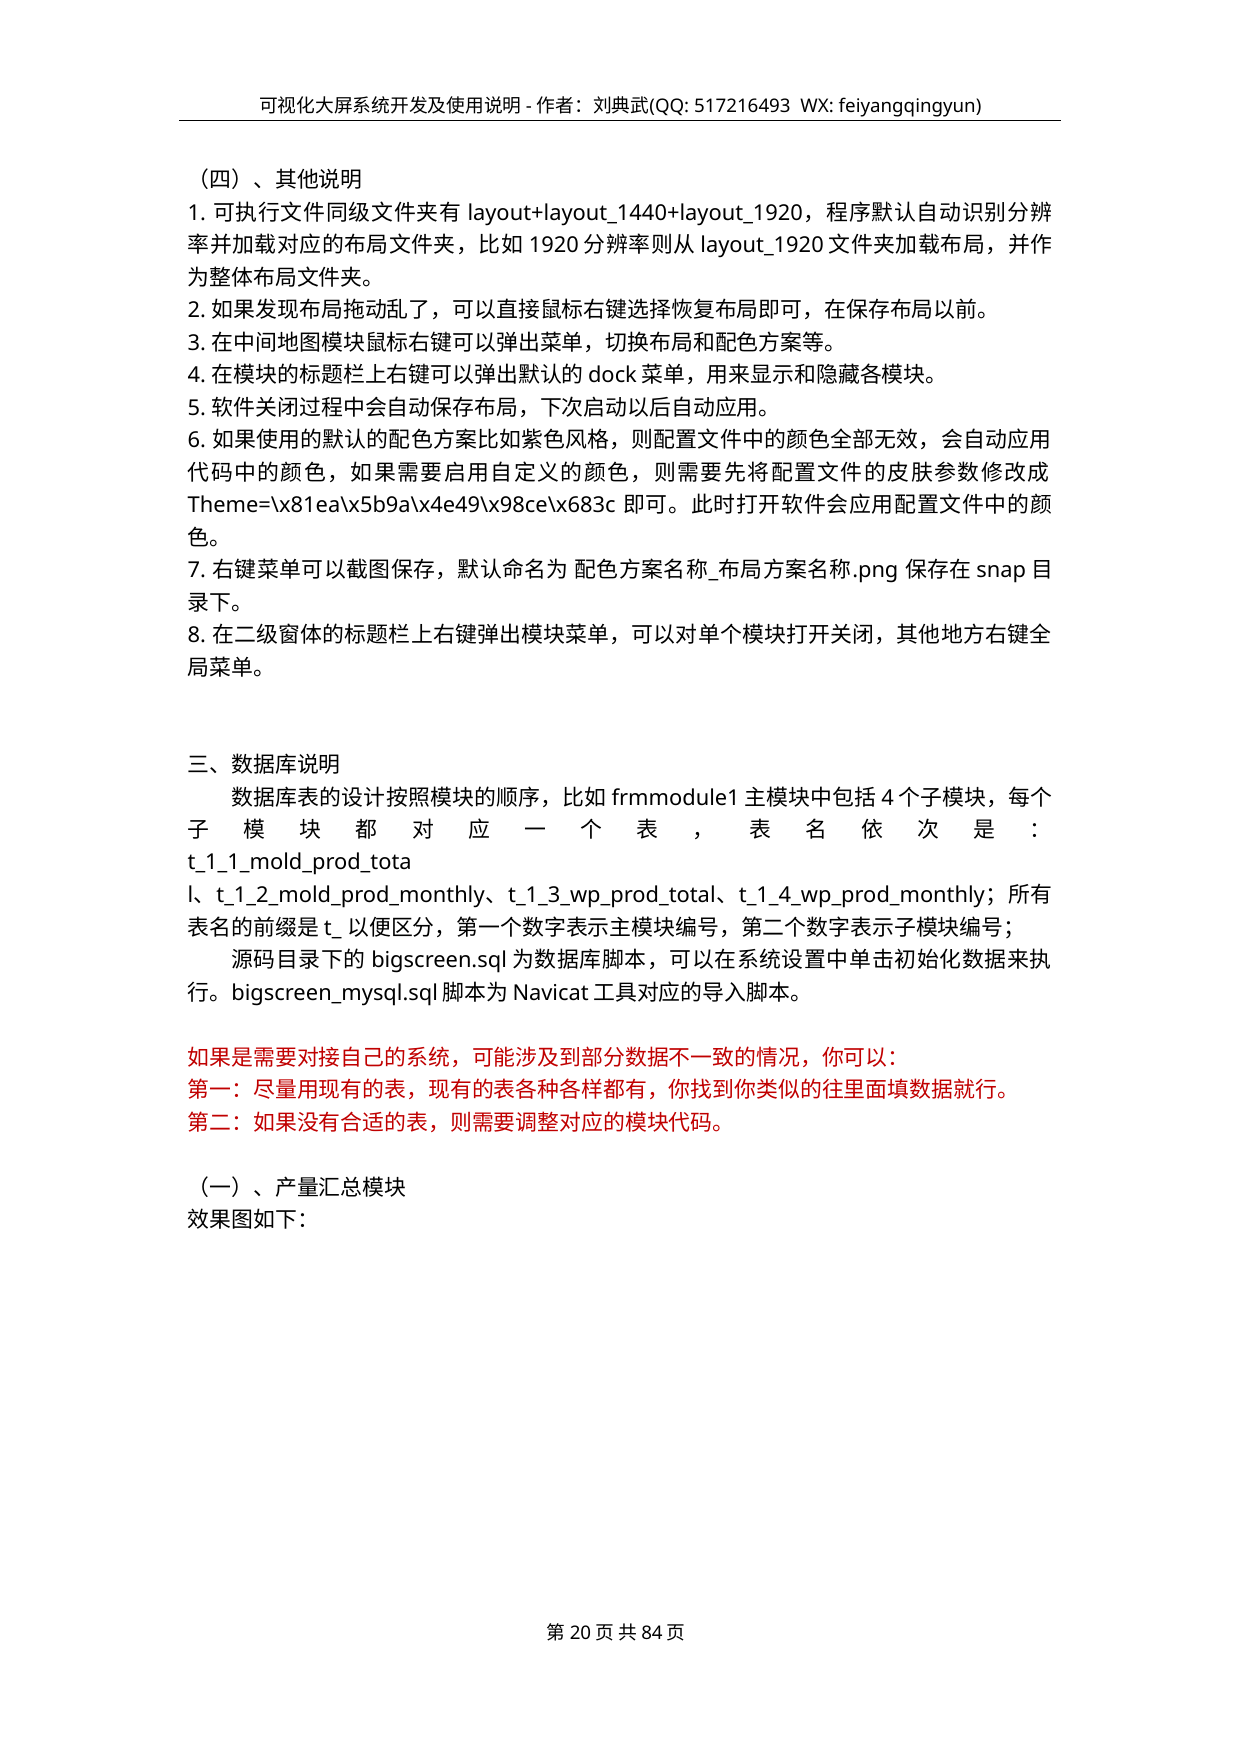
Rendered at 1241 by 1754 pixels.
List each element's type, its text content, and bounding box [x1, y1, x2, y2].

text （一）、产量汇总模块 [187, 1169, 1053, 1202]
text 1. 可执行文件同级文件夹有layout+layout_1440+layout_1920，程序默认自动识别分辨率并加载对应的布局文件夹，比如1920分辨率则从layout_1920文件夹加载布局，并作为整体布局文件夹。 [187, 194, 1053, 292]
text 三、数据库说明 [187, 747, 1053, 779]
text 2. 如果发现布局拖动乱了，可以直接鼠标右键选择恢复布局即可，在保存布局以前。 [187, 292, 1053, 324]
text 效果图如下： [187, 1202, 1053, 1234]
text （四）、其他说明 [187, 162, 1053, 194]
text 第二：如果没有合适的表，则需要调整对应的模块代码。 [187, 1104, 1053, 1137]
text 8. 在二级窗体的标题栏上右键弹出模块菜单，可以对单个模块打开关闭，其他地方右键全局菜单。 [187, 617, 1053, 682]
text 4. 在模块的标题栏上右键可以弹出默认的dock菜单，用来显示和隐藏各模块。 [187, 357, 1053, 389]
text 7. 右键菜单可以截图保存，默认命名为 配色方案名称_布局方案名称.png 保存在snap目录下。 [187, 552, 1053, 617]
text 数据库表的设计按照模块的顺序，比如frmmodule1主模块中包括4个子模块，每个子模块都对应一个表，表名依次是：t_1_1_mold_prod_total、t_1_2_mold_prod_monthly、t_1_3_wp_prod_total、t_1_4_wp_prod_monthly；所有表名的前缀是 t_ 以便区分，第一个数字表示主模块编号，第二个数字表示子模块编号； [187, 779, 1053, 942]
text 6. 如果使用的默认的配色方案比如紫色风格，则配置文件中的颜色全部无效，会自动应用代码中的颜色，如果需要启用自定义的颜色，则需要先将配置文件的皮肤参数修改成 Theme=\x81ea\x5b9a\x4e49\x98ce\x683c 即可。此时打开软件会应用配置文件中的颜色。 [187, 422, 1053, 552]
text 如果是需要对接自己的系统，可能涉及到部分数据不一致的情况，你可以： [187, 1039, 1053, 1072]
text 源码目录下的bigscreen.sql为数据库脚本，可以在系统设置中单击初始化数据来执行。bigscreen_mysql.sql脚本为Navicat工具对应的导入脚本。 [187, 942, 1053, 1007]
text 第一：尽量用现有的表，现有的表各种各样都有，你找到你类似的往里面填数据就行。 [187, 1072, 1053, 1104]
text 3. 在中间地图模块鼠标右键可以弹出菜单，切换布局和配色方案等。 [187, 324, 1053, 357]
text 5. 软件关闭过程中会自动保存布局，下次启动以后自动应用。 [187, 389, 1053, 422]
